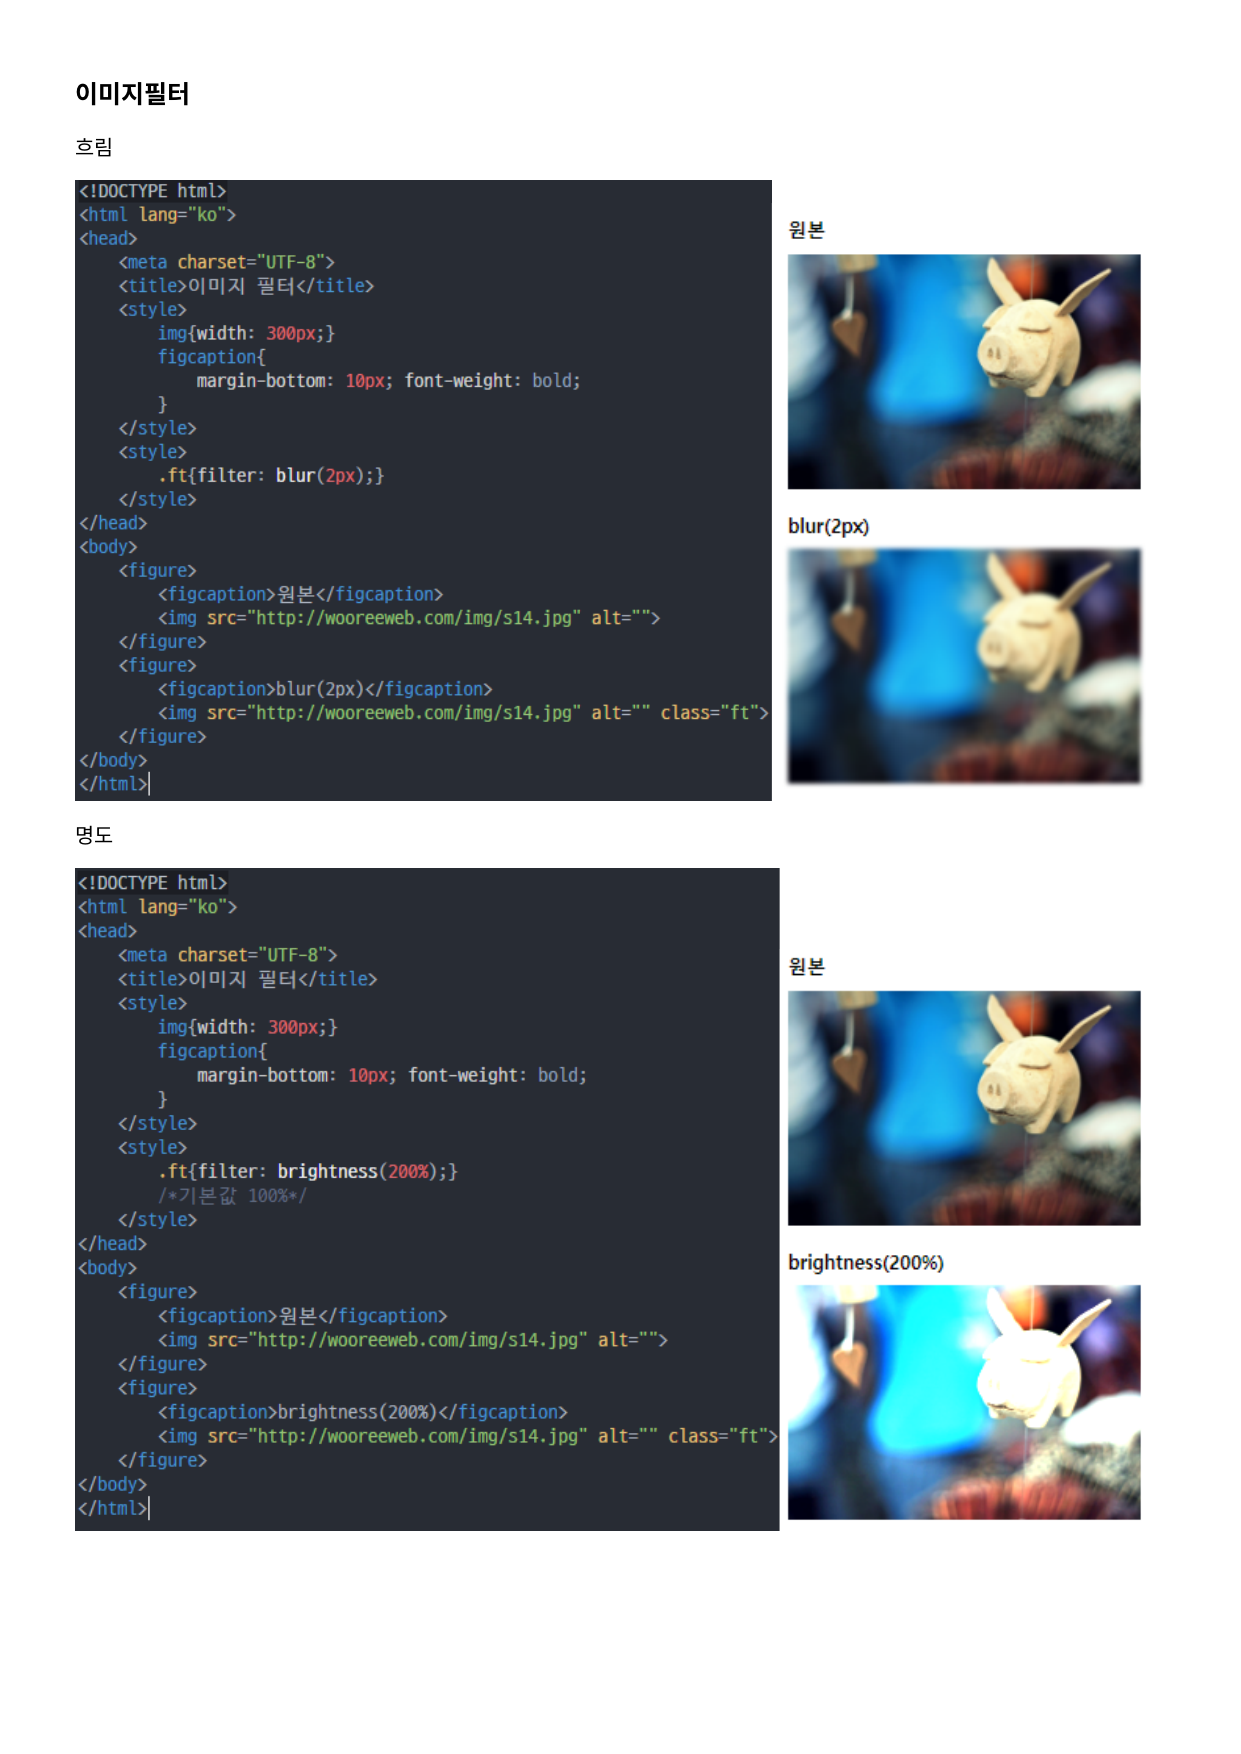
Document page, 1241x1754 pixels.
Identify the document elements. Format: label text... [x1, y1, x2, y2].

picture [75, 180, 1152, 801]
picture [75, 868, 1152, 1531]
text 이미지필터 [75, 75, 1165, 111]
text 명도 [75, 819, 1165, 850]
text 흐림 [75, 131, 1165, 161]
